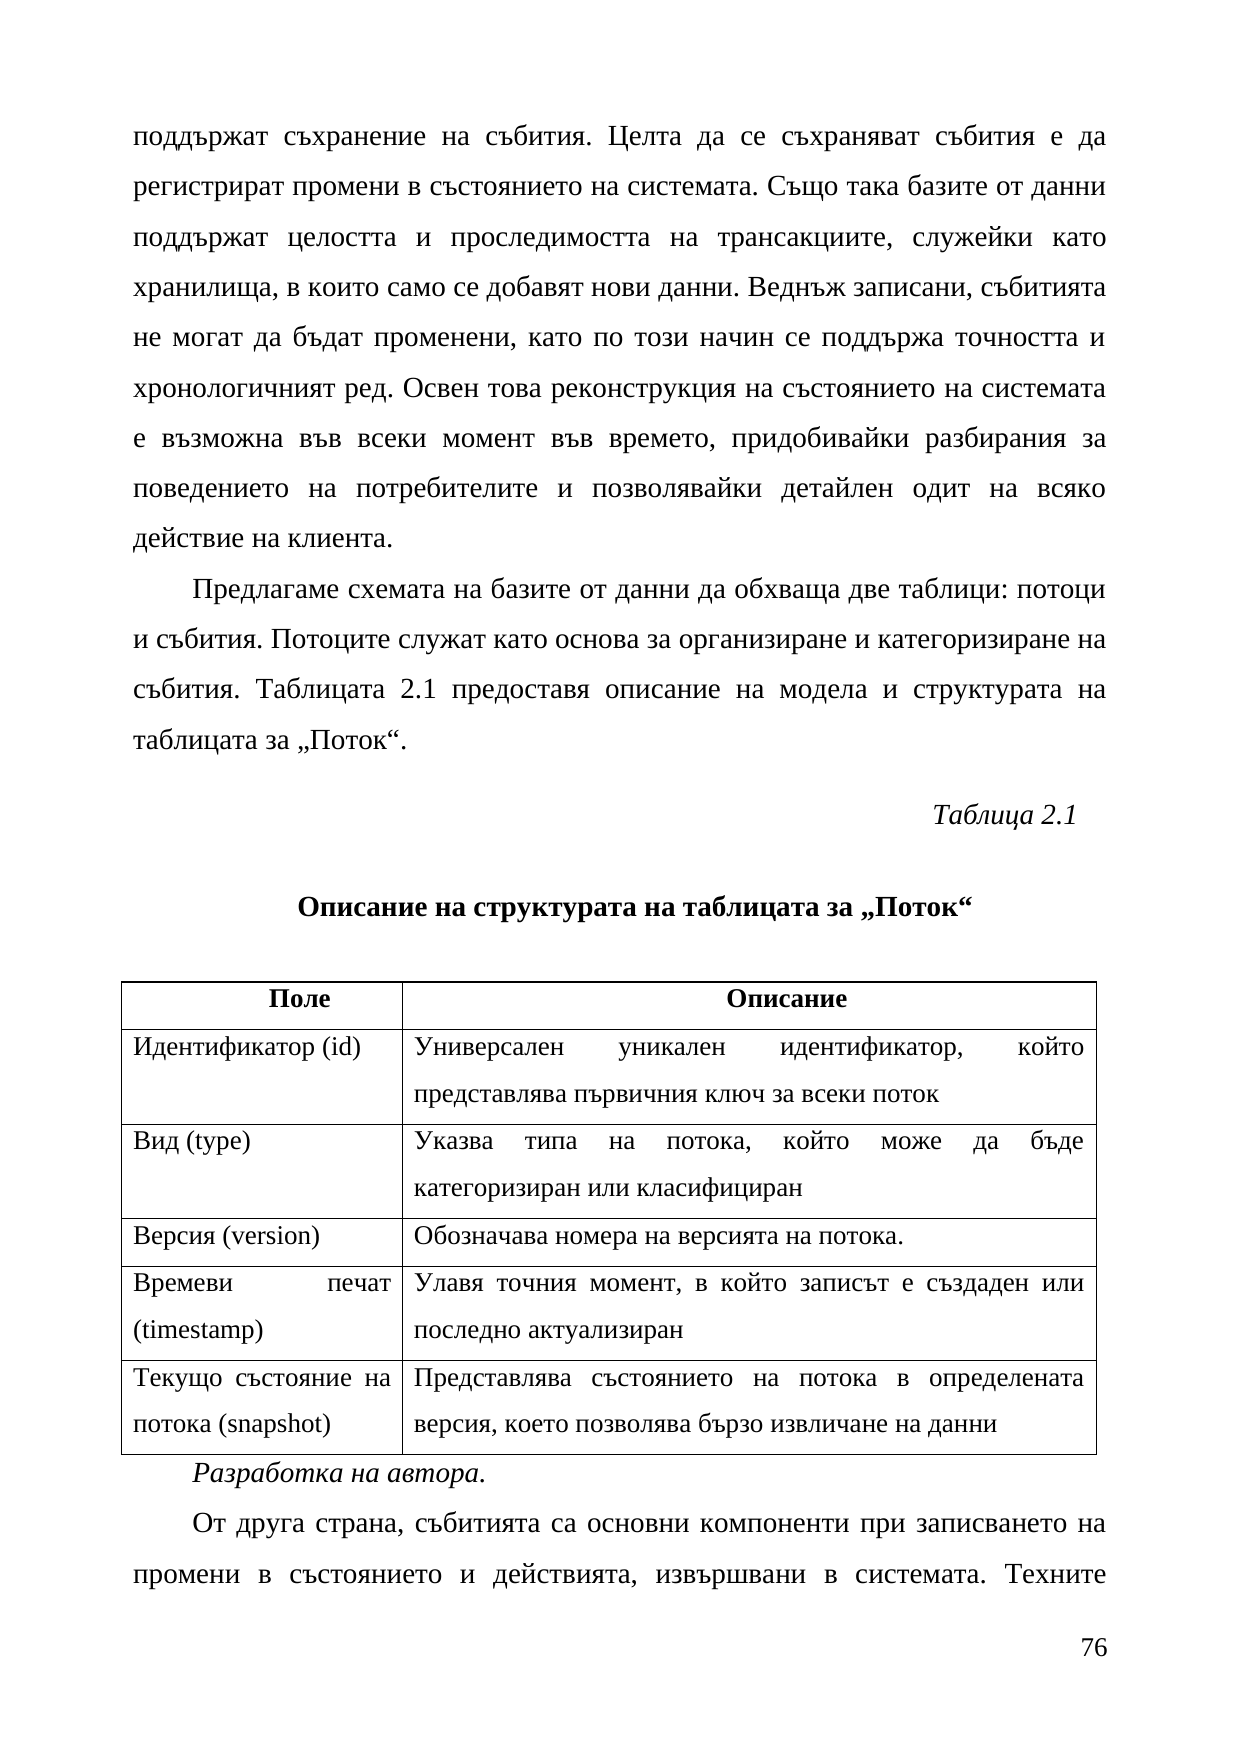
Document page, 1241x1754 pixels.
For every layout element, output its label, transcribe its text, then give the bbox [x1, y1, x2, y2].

table_cell Вид (type) [122, 1125, 402, 1218]
table_cell Улавя точния момент, в който записът е създаден или последно актуализиран [403, 1267, 1096, 1360]
table_header Поле [122, 983, 402, 1029]
table_cell Универсален уникален идентификатор, който представлява първичния ключ за всеки поток [403, 1030, 1096, 1123]
text Предлагаме схемата на базите от данни да обхваща две таблици: потоци и събития. Потоците служат като основа за организиране и категоризиране на събития. Таблицата 2.1 предоставя описание на модела и структурата на таблицата за „Поток“. [133, 571, 1107, 755]
table_header Описание [403, 983, 1096, 1029]
title Таблица 2.1 [192, 797, 1078, 831]
table_cell Обозначава номера на версията на потока. [403, 1219, 1096, 1266]
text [133, 1506, 1107, 1589]
text Разработка на автора. [133, 1455, 1107, 1489]
title Описание на структурата на таблицата за „Поток“ [192, 856, 1078, 956]
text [133, 118, 1107, 554]
table_cell Версия (version) [122, 1219, 402, 1266]
table_cell Времеви печат (timestamp) [122, 1267, 402, 1360]
table_cell Идентификатор (id) [122, 1030, 402, 1123]
table_cell Представлява състоянието на потока в определената версия, което позволява бързо извличане на данни [403, 1361, 1096, 1454]
table_cell Текущо състояние на потока (snapshot) [122, 1361, 402, 1454]
table_cell Указва типа на потока, който може да бъде категоризиран или класифициран [403, 1125, 1096, 1218]
